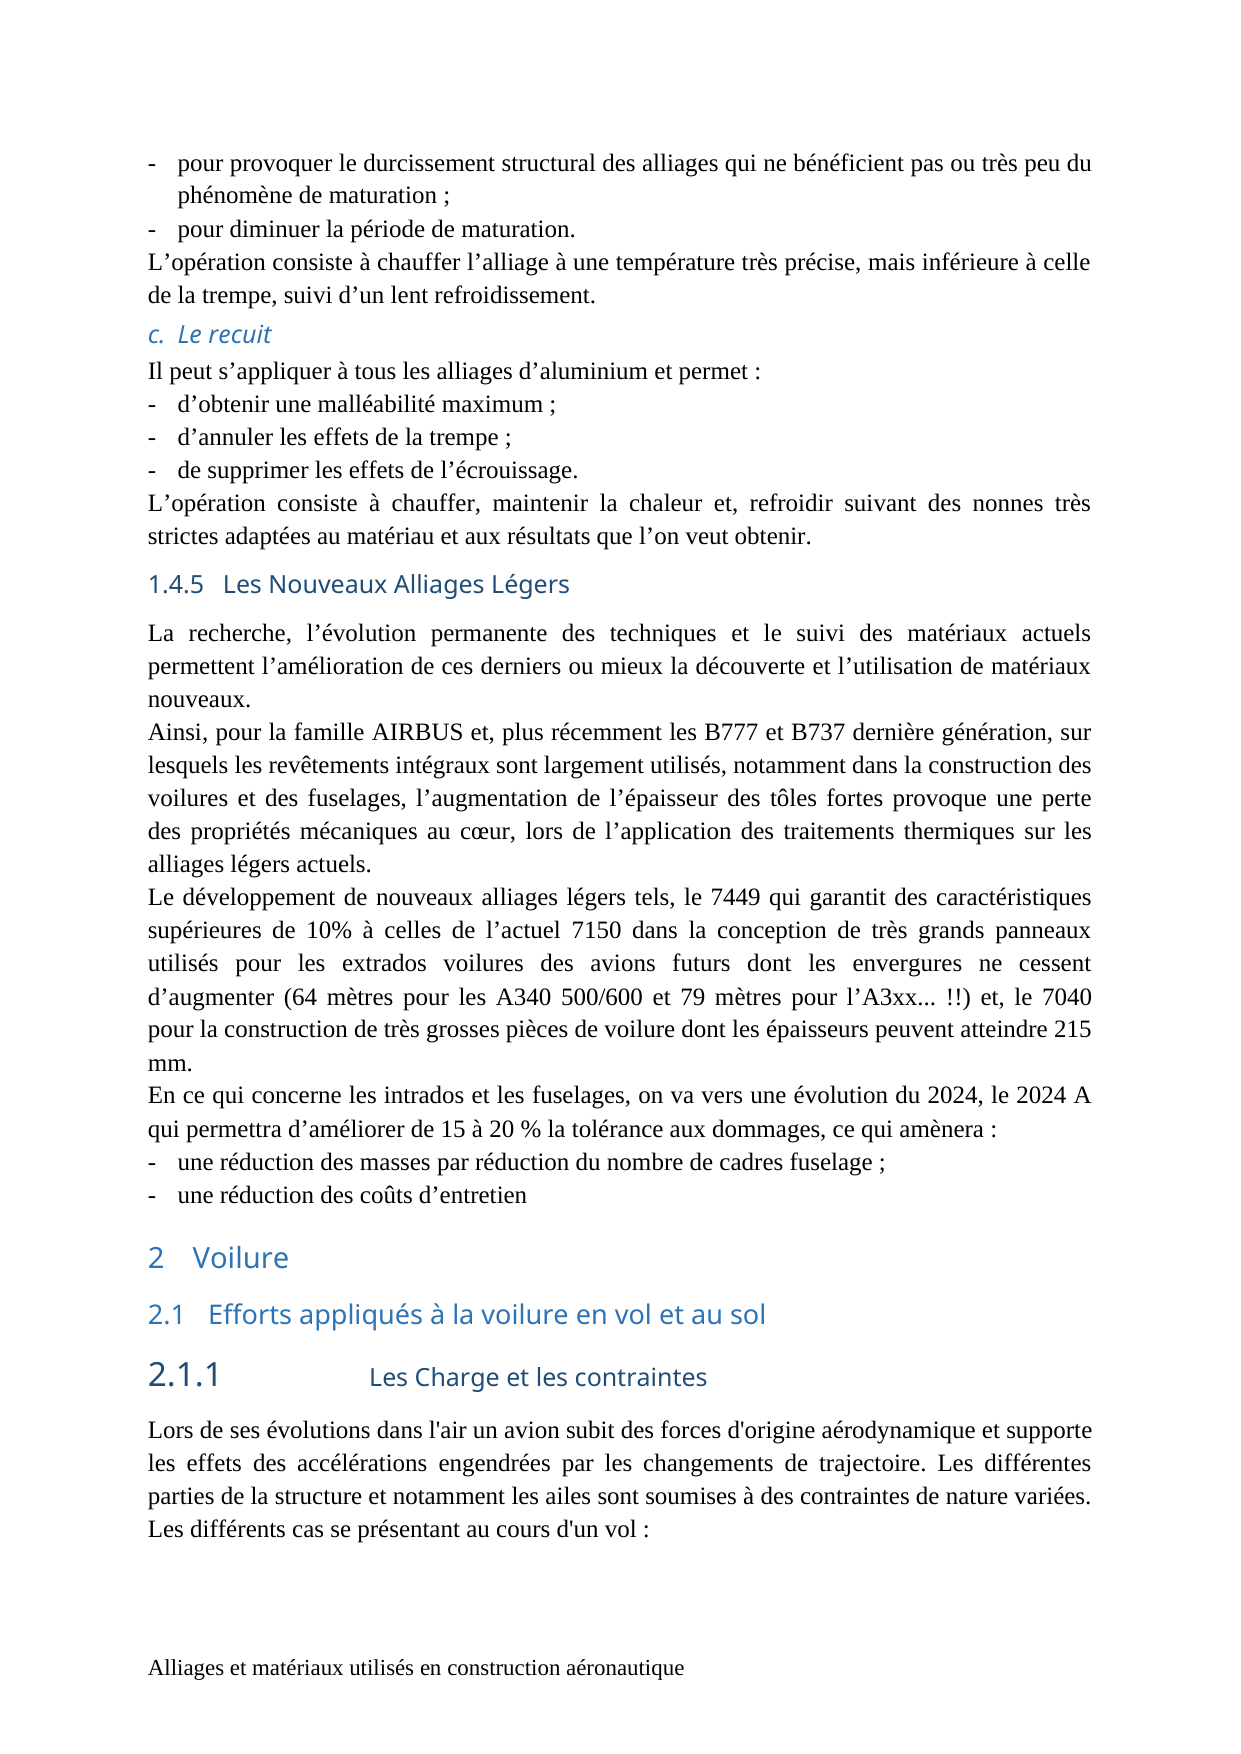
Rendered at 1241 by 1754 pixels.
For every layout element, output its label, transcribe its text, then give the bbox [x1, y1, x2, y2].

subtitle Voilure [148, 1238, 1093, 1277]
text une réduction des coûts d’entretien [148, 1180, 1093, 1208]
text de supprimer les effets de l’écrouissage. [148, 455, 1093, 484]
text Ainsi, pour la famille AIRBUS et, plus récemment les B777 et B737 dernière génération, sur lesquels les revêtements intégraux sont largement utilisés, notamment dans la construction des voilures et des fuselages, l’augmentation de l’épaisseur des tôles fortes provoque une perte des propriétés mécaniques au cœur, lors de l’application des traitements thermiques sur les alliages légers actuels. [148, 717, 1093, 878]
subtitle Les Charge et les contraintes [148, 1351, 1093, 1396]
text pour diminuer la période de maturation. [148, 214, 1093, 242]
text d’obtenir une malléabilité maximum ; [148, 389, 1093, 418]
text Le développement de nouveaux alliages légers tels, le 7449 qui garantit des caractéristiques supérieures de 10% à celles de l’actuel 7150 dans la conception de très grands panneaux utilisés pour les extrados voilures des avions futurs dont les envergures ne cessent d’augmenter (64 mètres pour les A340 500/600 et 79 mètres pour l’A3xx... !!) et, le 7040 pour la construction de très grosses pièces de voilure dont les épaisseurs peuvent atteindre 215 mm. [148, 882, 1093, 1076]
text Lors de ses évolutions dans l'air un avion subit des forces d'origine aérodynamique et supporte les effets des accélérations engendrées par les changements de trajectoire. Les différentes parties de la structure et notamment les ailes sont soumises à des contraintes de nature variées. Les différents cas se présentant au cours d'un vol : [148, 1415, 1093, 1543]
text En ce qui concerne les intrados et les fuselages, on va vers une évolution du 2024, le 2024 A qui permettra d’améliorer de 15 à 20 % la tolérance aux dommages, ce qui amènera : [148, 1081, 1093, 1142]
subtitle Le recuit [148, 317, 1093, 351]
subtitle Efforts appliqués à la voilure en vol et au sol [148, 1296, 1093, 1333]
text pour provoquer le durcissement structural des alliages qui ne bénéficient pas ou très peu du phénomène de maturation ; [148, 148, 1093, 209]
text Il peut s’appliquer à tous les alliages d’aluminium et permet : [148, 356, 1093, 385]
text une réduction des masses par réduction du nombre de cadres fuselage ; [148, 1147, 1093, 1175]
text La recherche, l’évolution permanente des techniques et le suivi des matériaux actuels permettent l’amélioration de ces derniers ou mieux la découverte et l’utilisation de matériaux nouveaux. [148, 618, 1093, 713]
subtitle Les Nouveaux Alliages Légers [148, 567, 1093, 601]
text d’annuler les effets de la trempe ; [148, 422, 1093, 451]
text L’opération consiste à chauffer l’alliage à une température très précise, mais inférieure à celle de la trempe, suivi d’un lent refroidissement. [148, 247, 1093, 308]
text L’opération consiste à chauffer, maintenir la chaleur et, refroidir suivant des nonnes très strictes adaptées au matériau et aux résultats que l’on veut obtenir. [148, 488, 1093, 550]
